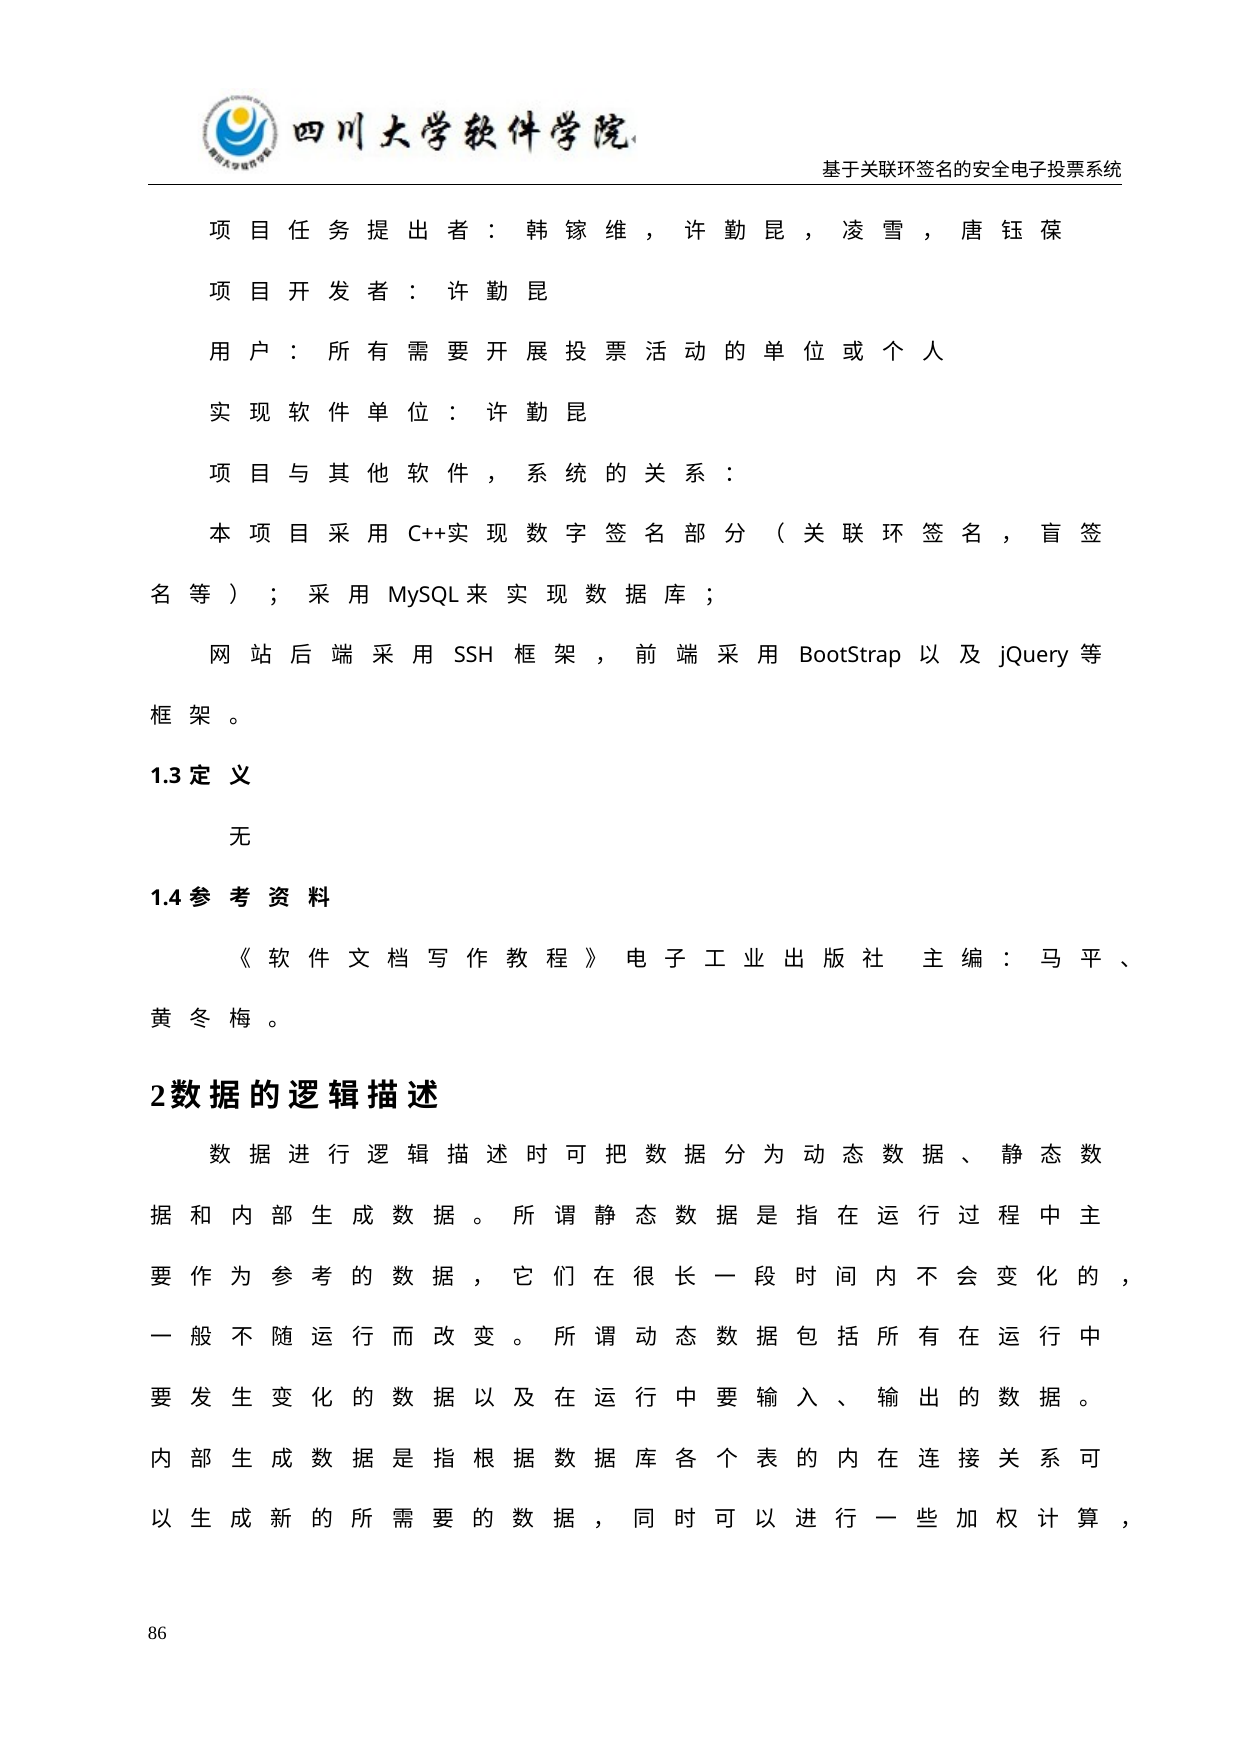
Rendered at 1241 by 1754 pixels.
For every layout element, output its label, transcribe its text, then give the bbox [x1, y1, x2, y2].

text 项目开发者：许勤昆 [150, 259, 1120, 320]
text 项目与其他软件，系统的关系： [150, 441, 1120, 502]
text 项目任务提出者：韩镓维，许勤昆，凌雪，唐钰葆 [150, 198, 1120, 259]
text 1.3定义 [150, 744, 1120, 805]
text 实现软件单位：许勤昆 [150, 380, 1120, 441]
text 1.4参考资料 [150, 865, 1120, 926]
text 网站后端采用SSH框架，前端采用BootStrap以及jQuery等框架。 [150, 623, 1120, 744]
subtitle 2数据的逻辑描述 [150, 1062, 1120, 1123]
text 无 [150, 805, 1120, 865]
picture [197, 88, 639, 177]
text 用户：所有需要开展投票活动的单位或个人 [150, 320, 1120, 380]
text 《软件文档写作教程》电子工业出版社 主编：马平、黄冬梅。 [150, 926, 1120, 1047]
text 本项目采用C++实现数字签名部分（关联环签名，盲签名等）；采用MySQL来实现数据库； [150, 502, 1120, 623]
